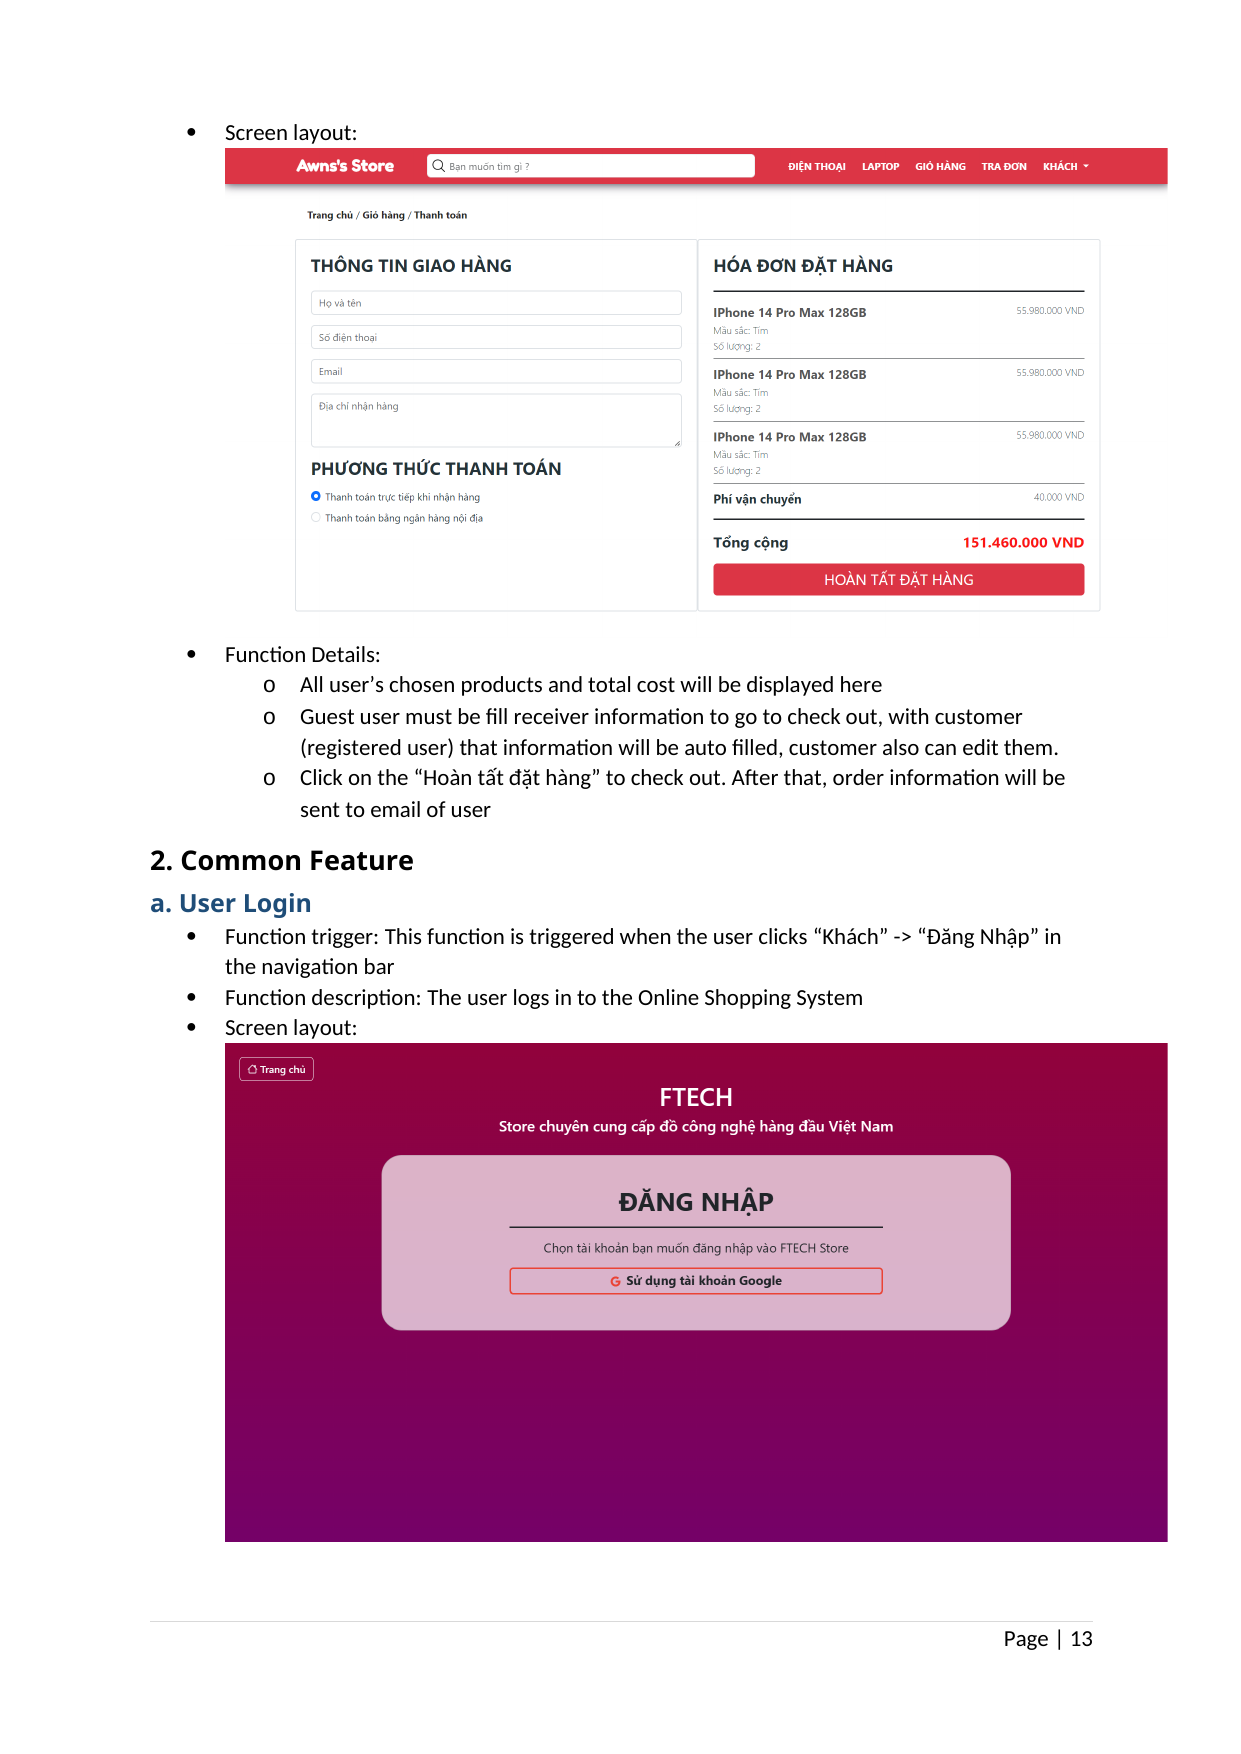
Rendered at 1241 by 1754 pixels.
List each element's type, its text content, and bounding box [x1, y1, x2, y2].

subtitle a. User Login [150, 886, 1093, 919]
list Function description: The user logs in to the Online Shopping System [187, 983, 1093, 1011]
picture [225, 1043, 1168, 1542]
list Guest user must be fill receiver information to go to check out, with customer (registered user) that information will be auto filled, customer also can edit them. [262, 702, 1093, 761]
list Click on the “Hoàn tất đặt hàng” to check out. After that, order information will be sent to email of user [262, 763, 1093, 823]
list Screen layout: [187, 118, 1093, 146]
picture [225, 148, 1168, 638]
list Function trigger: This function is triggered when the user clicks “Khách” -> “Đăng Nhập” in the navigation bar [187, 922, 1093, 981]
list Function Details: [187, 640, 1093, 668]
list Screen layout: [187, 1013, 1093, 1041]
list All user’s chosen products and total cost will be displayed here [262, 670, 1093, 699]
subtitle 2. Common Feature [150, 842, 1093, 878]
